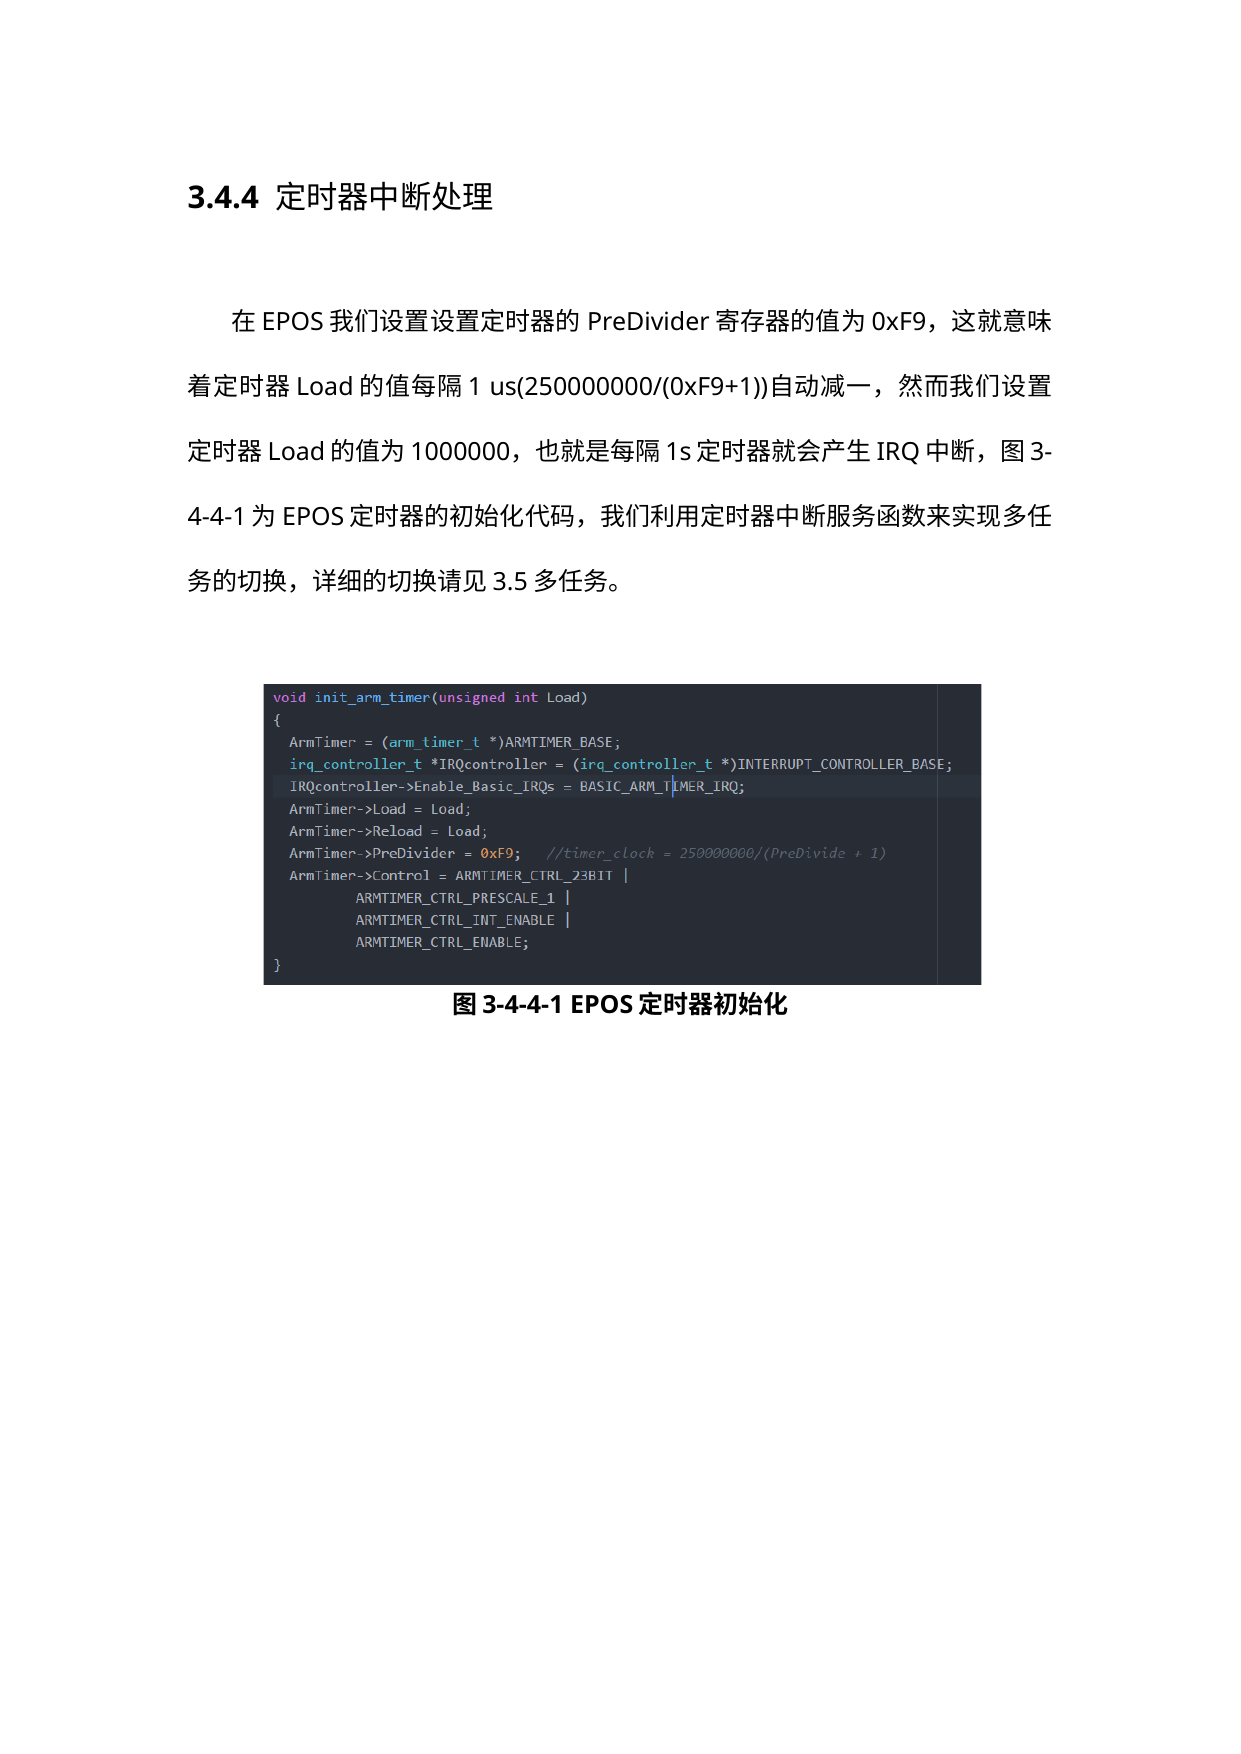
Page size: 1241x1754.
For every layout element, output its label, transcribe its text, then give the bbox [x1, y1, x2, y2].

subtitle 定时器中断处理 [187, 162, 1053, 227]
picture [263, 684, 982, 985]
text 在EPOS我们设置设置定时器的PreDivider寄存器的值为0xF9，这就意味着定时器Load的值每隔1 us(250000000/(0xF9+1))自动减一，然而我们设置定时器Load的值为1000000，也就是每隔1s定时器就会产生IRQ中断，图3-4-4-1为EPOS定时器的初始化代码，我们利用定时器中断服务函数来实现多任务的切换，详细的切换请见3.5多任务。 [187, 287, 1053, 612]
